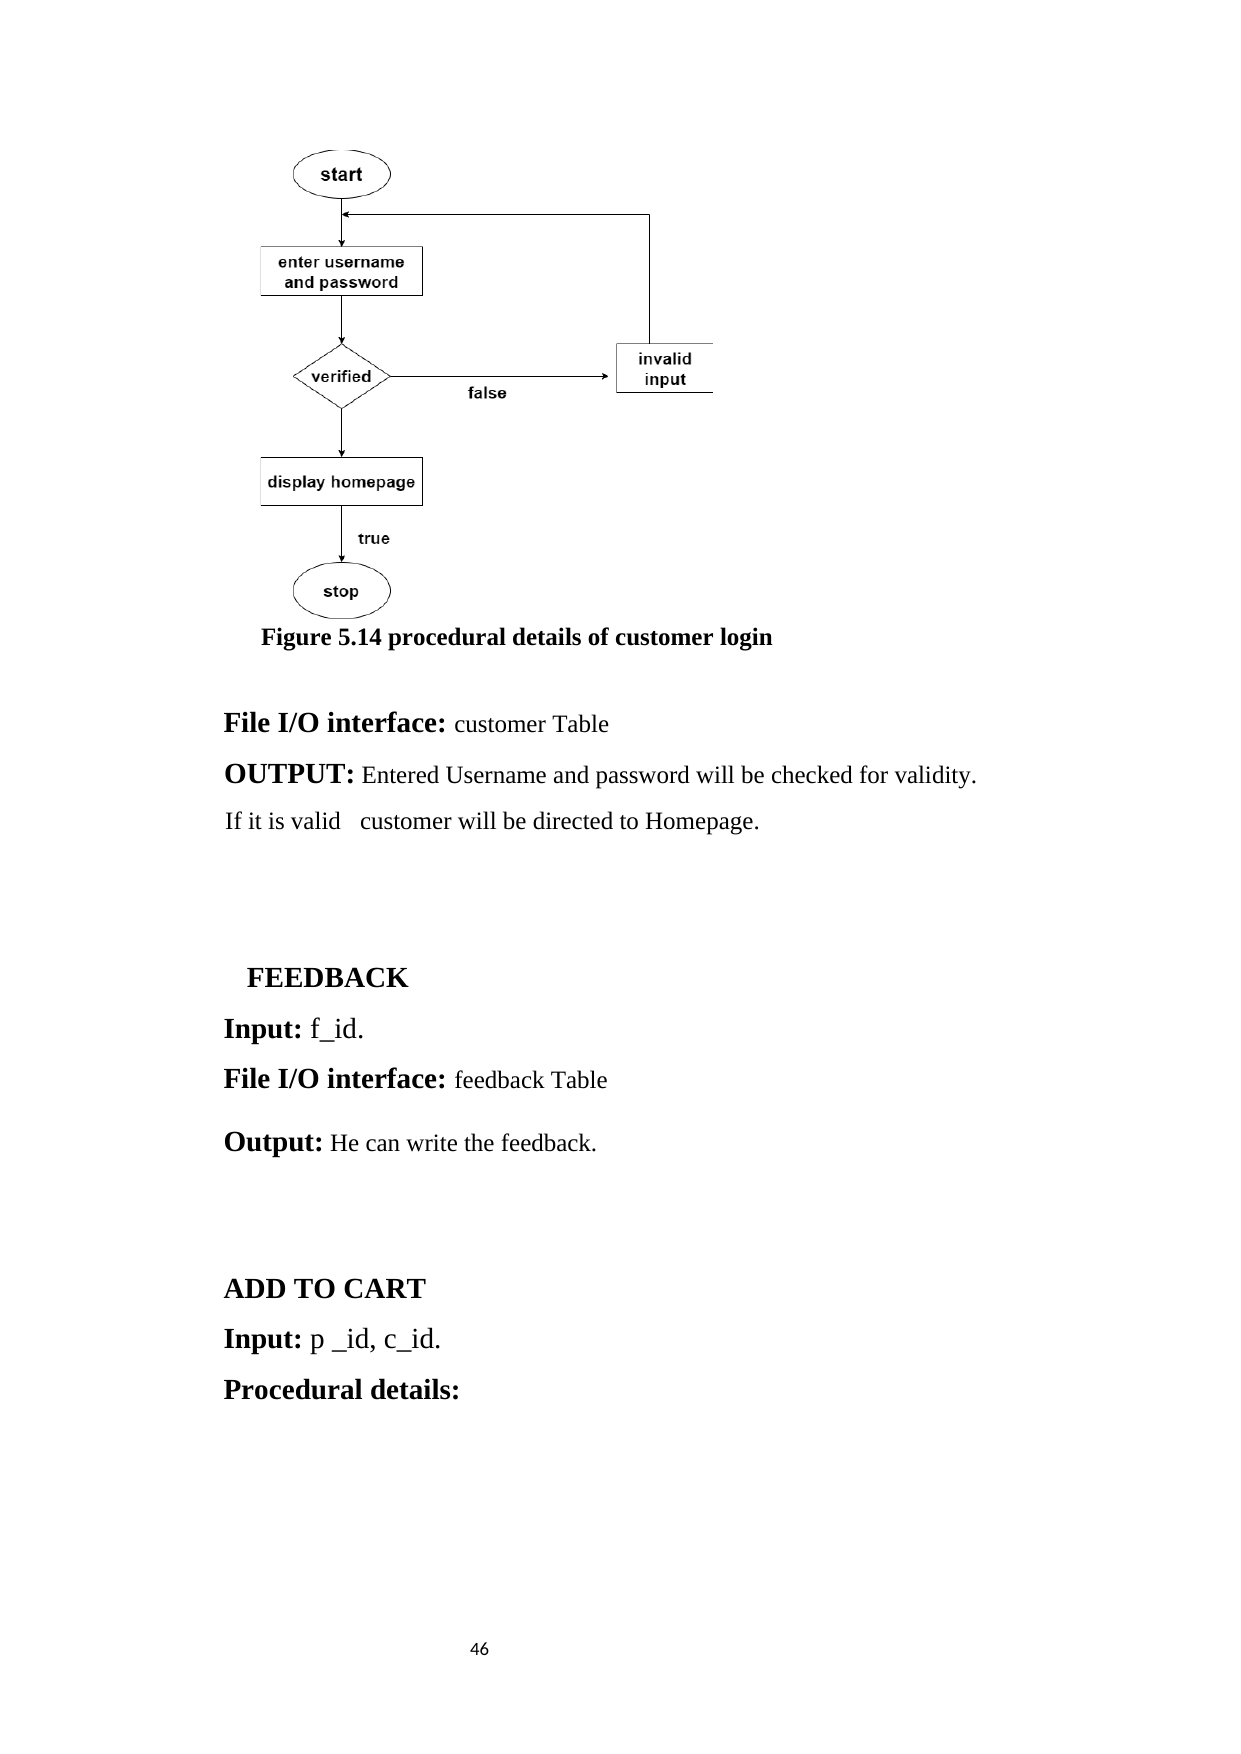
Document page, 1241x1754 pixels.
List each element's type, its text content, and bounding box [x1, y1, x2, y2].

list If it is valid customer will be directed to Homepage. [212, 806, 1008, 835]
text FEEDBACK [247, 961, 1008, 994]
list Input: f_id. [223, 1011, 1008, 1044]
list ADD TO CART [223, 1271, 1008, 1305]
list Procedural details: [223, 1372, 1008, 1405]
list File I/O interface: feedback Table [223, 1061, 1008, 1095]
list OUTPUT: Entered Username and password will be checked for validity. [187, 756, 1008, 789]
list Output: He can write the feedback. [223, 1124, 1023, 1157]
list File I/O interface: customer Table [223, 706, 1053, 739]
list Figure 5.14 procedural details of customer login [261, 622, 1053, 651]
list Input: p _id, c_id. [223, 1321, 1008, 1355]
picture [260, 150, 713, 619]
